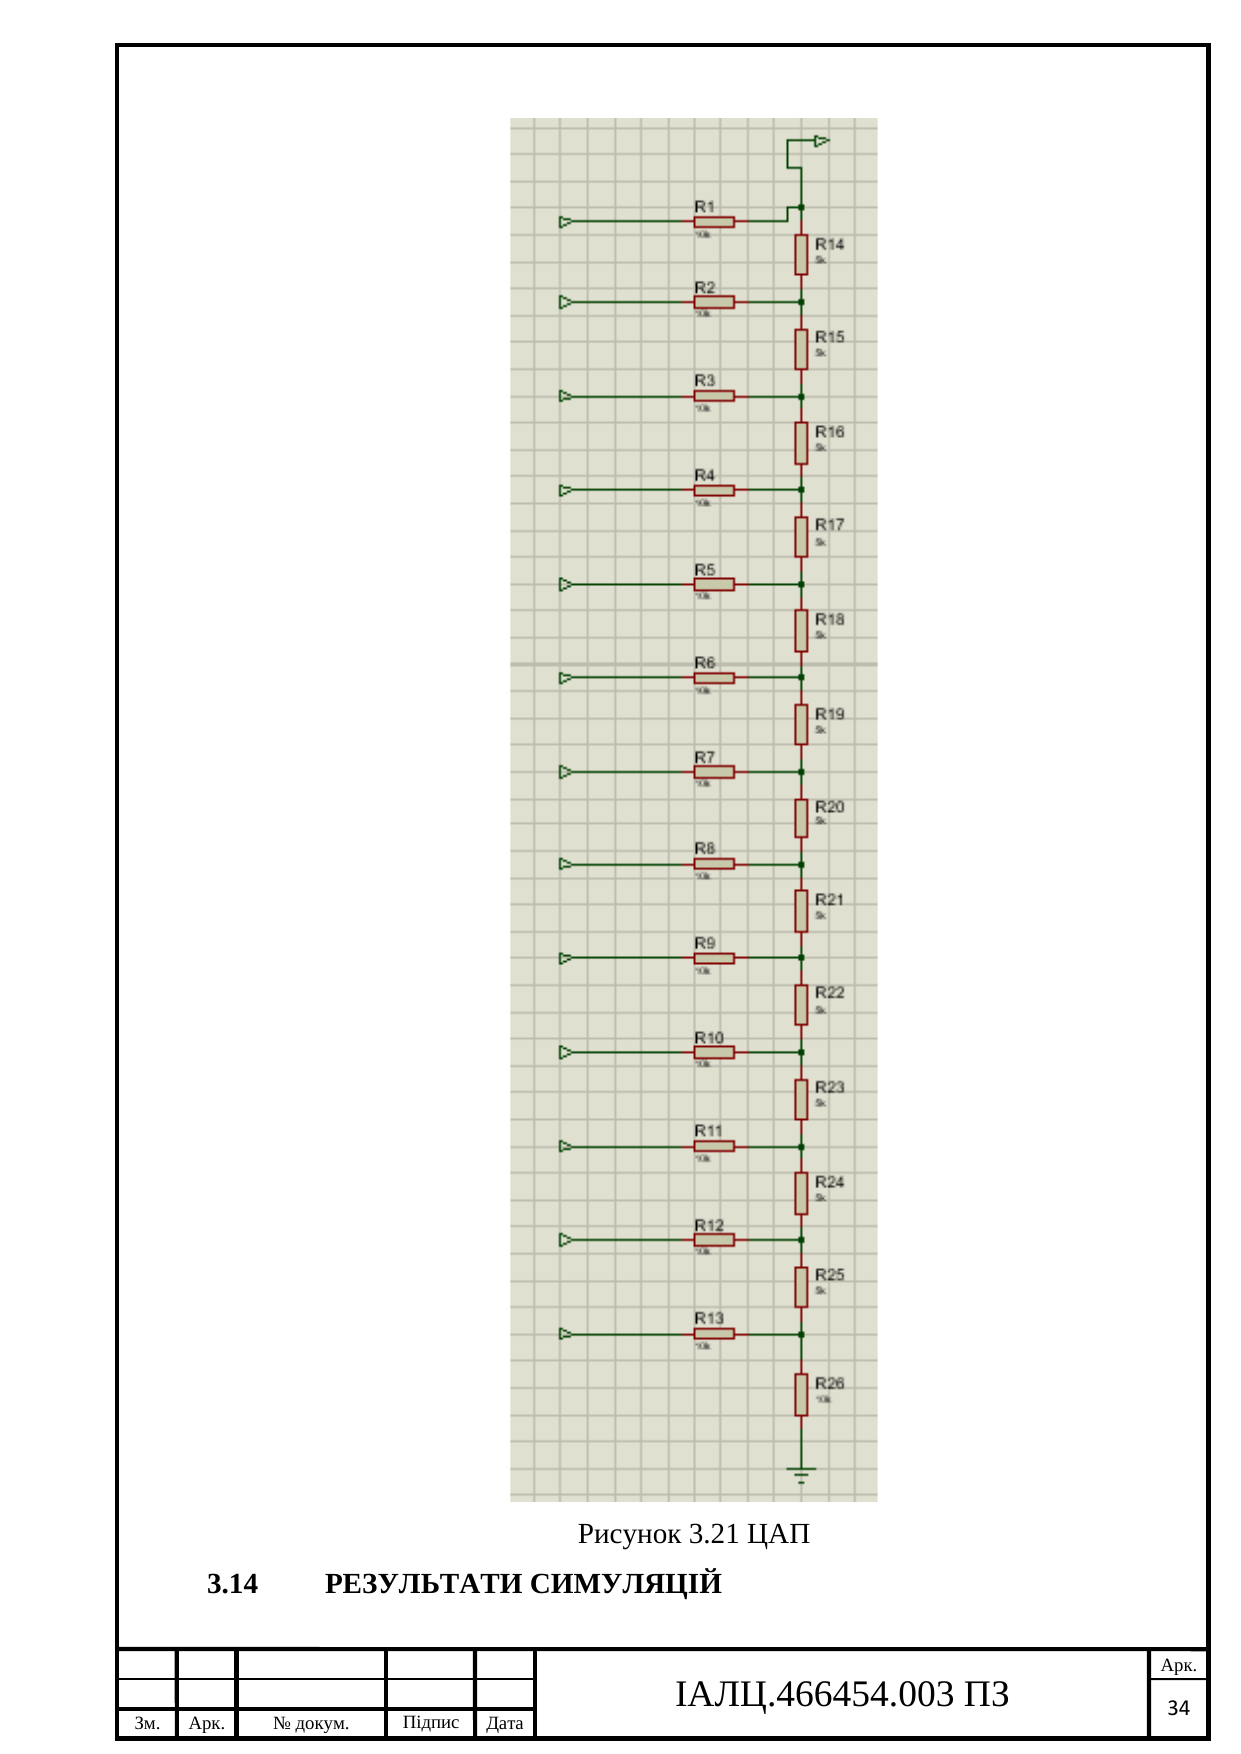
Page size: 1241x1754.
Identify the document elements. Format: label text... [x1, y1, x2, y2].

list РЕЗУЛЬТАТИ СИМУЛЯЦІЙ [207, 1566, 1152, 1600]
list Рисунок 3.21 ЦАП [177, 1516, 1152, 1549]
picture [510, 118, 878, 1502]
